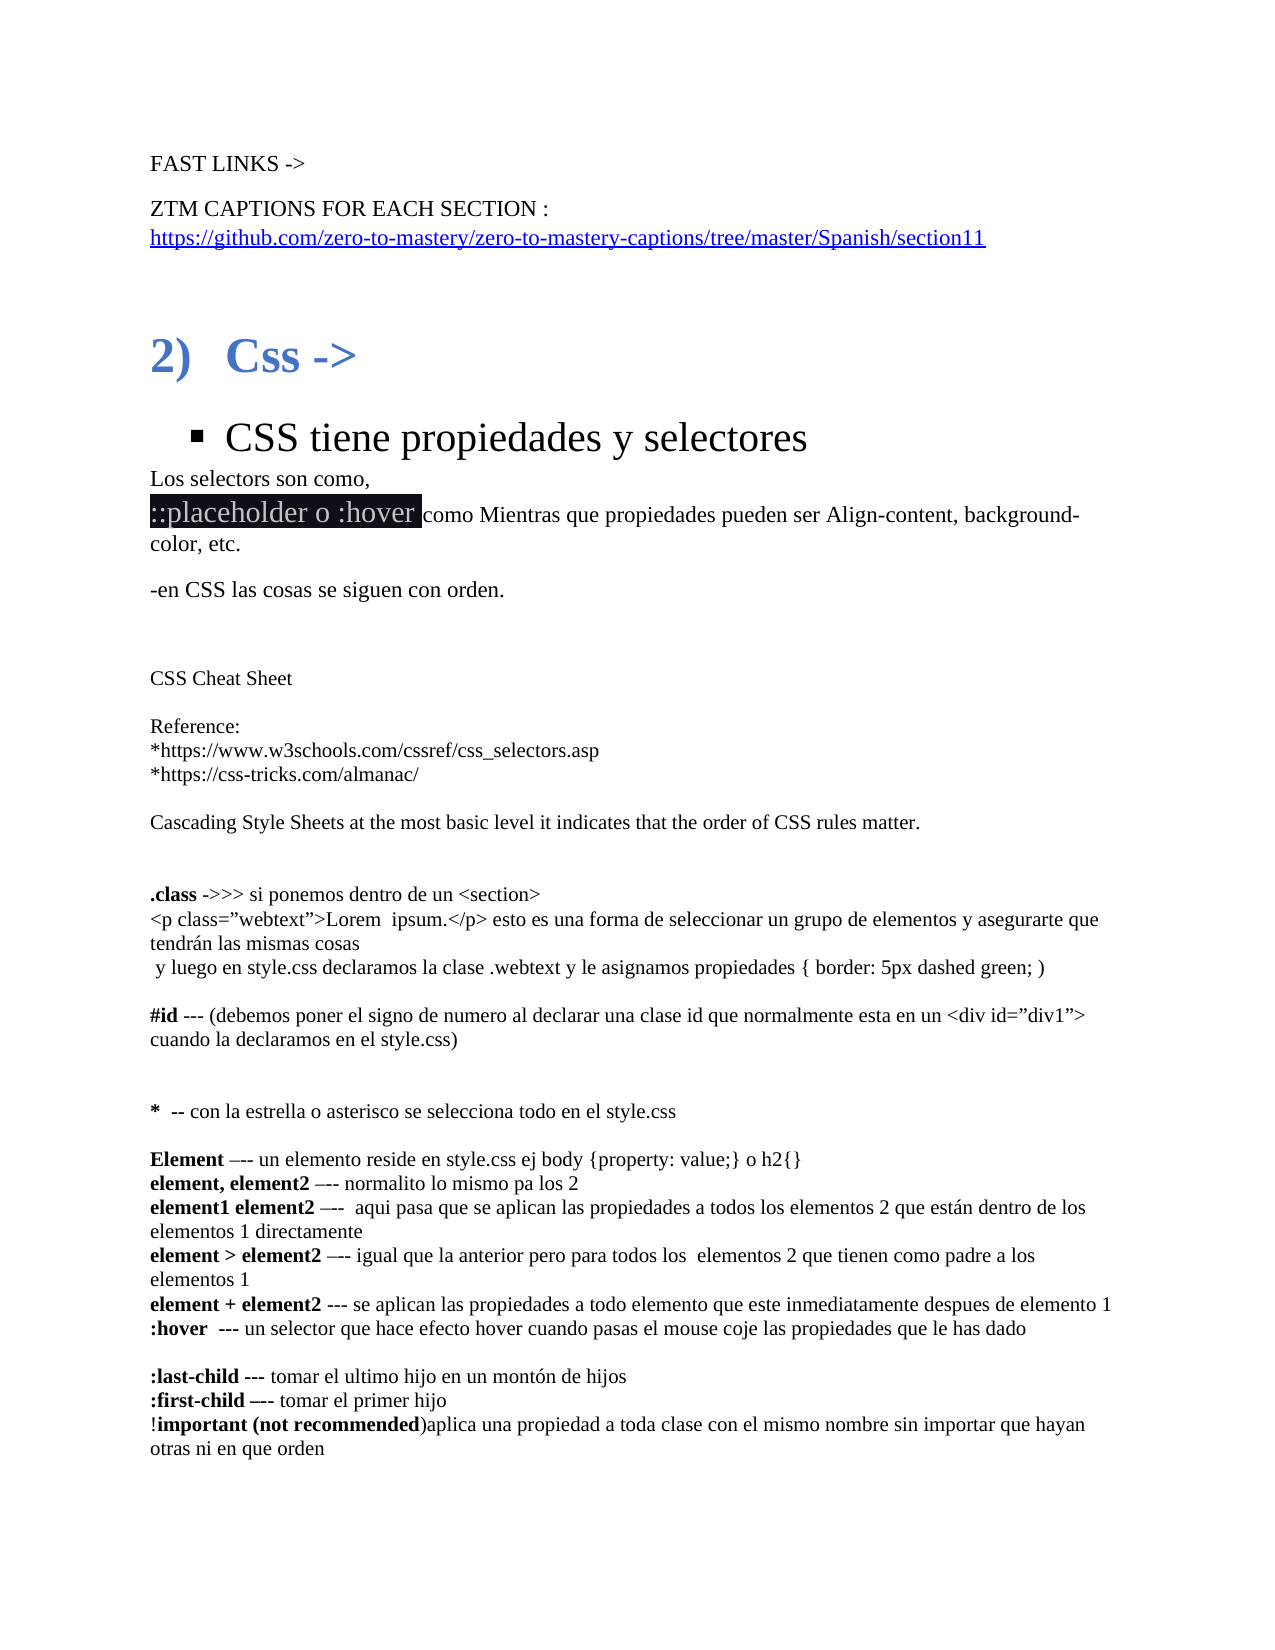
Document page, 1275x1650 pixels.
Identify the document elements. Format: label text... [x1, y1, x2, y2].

text #id --- (debemos poner el signo de numero al declarar una clase id que normalmente esta en un <div id=”div1”> cuando la declaramos en el style.css) [150, 1003, 1125, 1051]
text ZTM CAPTIONS FOR EACH SECTION : https://github.com/zero-to-mastery/zero-to-mastery-captions/tree/master/Spanish/section11 [150, 195, 1125, 250]
subtitle Css -> [150, 326, 1125, 384]
text element1 element2 –-- aqui pasa que se aplican las propiedades a todos los elementos 2 que están dentro de los elementos 1 directamente [150, 1195, 1125, 1243]
text -en CSS las cosas se siguen con orden. [150, 576, 1125, 602]
text .class ->>> si ponemos dentro de un <section> [150, 882, 1125, 906]
text Cascading Style Sheets at the most basic level it indicates that the order of CSS rules matter. [150, 810, 1125, 834]
text Los selectors son como, ::placeholder o :hover como Mientras que propiedades pueden ser Align-content, background-color, etc. [150, 465, 1125, 557]
text y luego en style.css declaramos la clase .webtext y le asignamos propiedades { border: 5px dashed green; ) [150, 954, 1125, 979]
text :last-child --- tomar el ultimo hijo en un montón de hijos [150, 1364, 1125, 1388]
text !important (not recommended)aplica una propiedad a toda clase con el mismo nombre sin importar que hayan otras ni en que orden [150, 1412, 1125, 1460]
text *https://css-tricks.com/almanac/ [150, 762, 1125, 786]
text FAST LINKS -> [150, 150, 1125, 176]
text :first-child –-- tomar el primer hijo [150, 1388, 1125, 1412]
text element > element2 –-- igual que la anterior pero para todos los elementos 2 que tienen como padre a los elementos 1 [150, 1243, 1125, 1291]
subtitle CSS tiene propiedades y selectores [187, 413, 1125, 461]
text <p class=”webtext”>Lorem ipsum.</p> esto es una forma de seleccionar un grupo de elementos y asegurarte que tendrán las mismas cosas [150, 906, 1125, 954]
text Reference: [150, 714, 1125, 738]
text CSS Cheat Sheet [150, 666, 1125, 690]
text :hover --- un selector que hace efecto hover cuando pasas el mouse coje las propiedades que le has dado [150, 1316, 1125, 1339]
text element, element2 –-- normalito lo mismo pa los 2 [150, 1171, 1125, 1195]
text Element –-- un elemento reside en style.css ej body {property: value;} o h2{} [150, 1147, 1125, 1171]
text element + element2 --- se aplican las propiedades a todo elemento que este inmediatamente despues de elemento 1 [150, 1291, 1125, 1316]
text *https://www.w3schools.com/cssref/css_selectors.asp [150, 738, 1125, 762]
text * -- con la estrella o asterisco se selecciona todo en el style.css [150, 1099, 1125, 1123]
